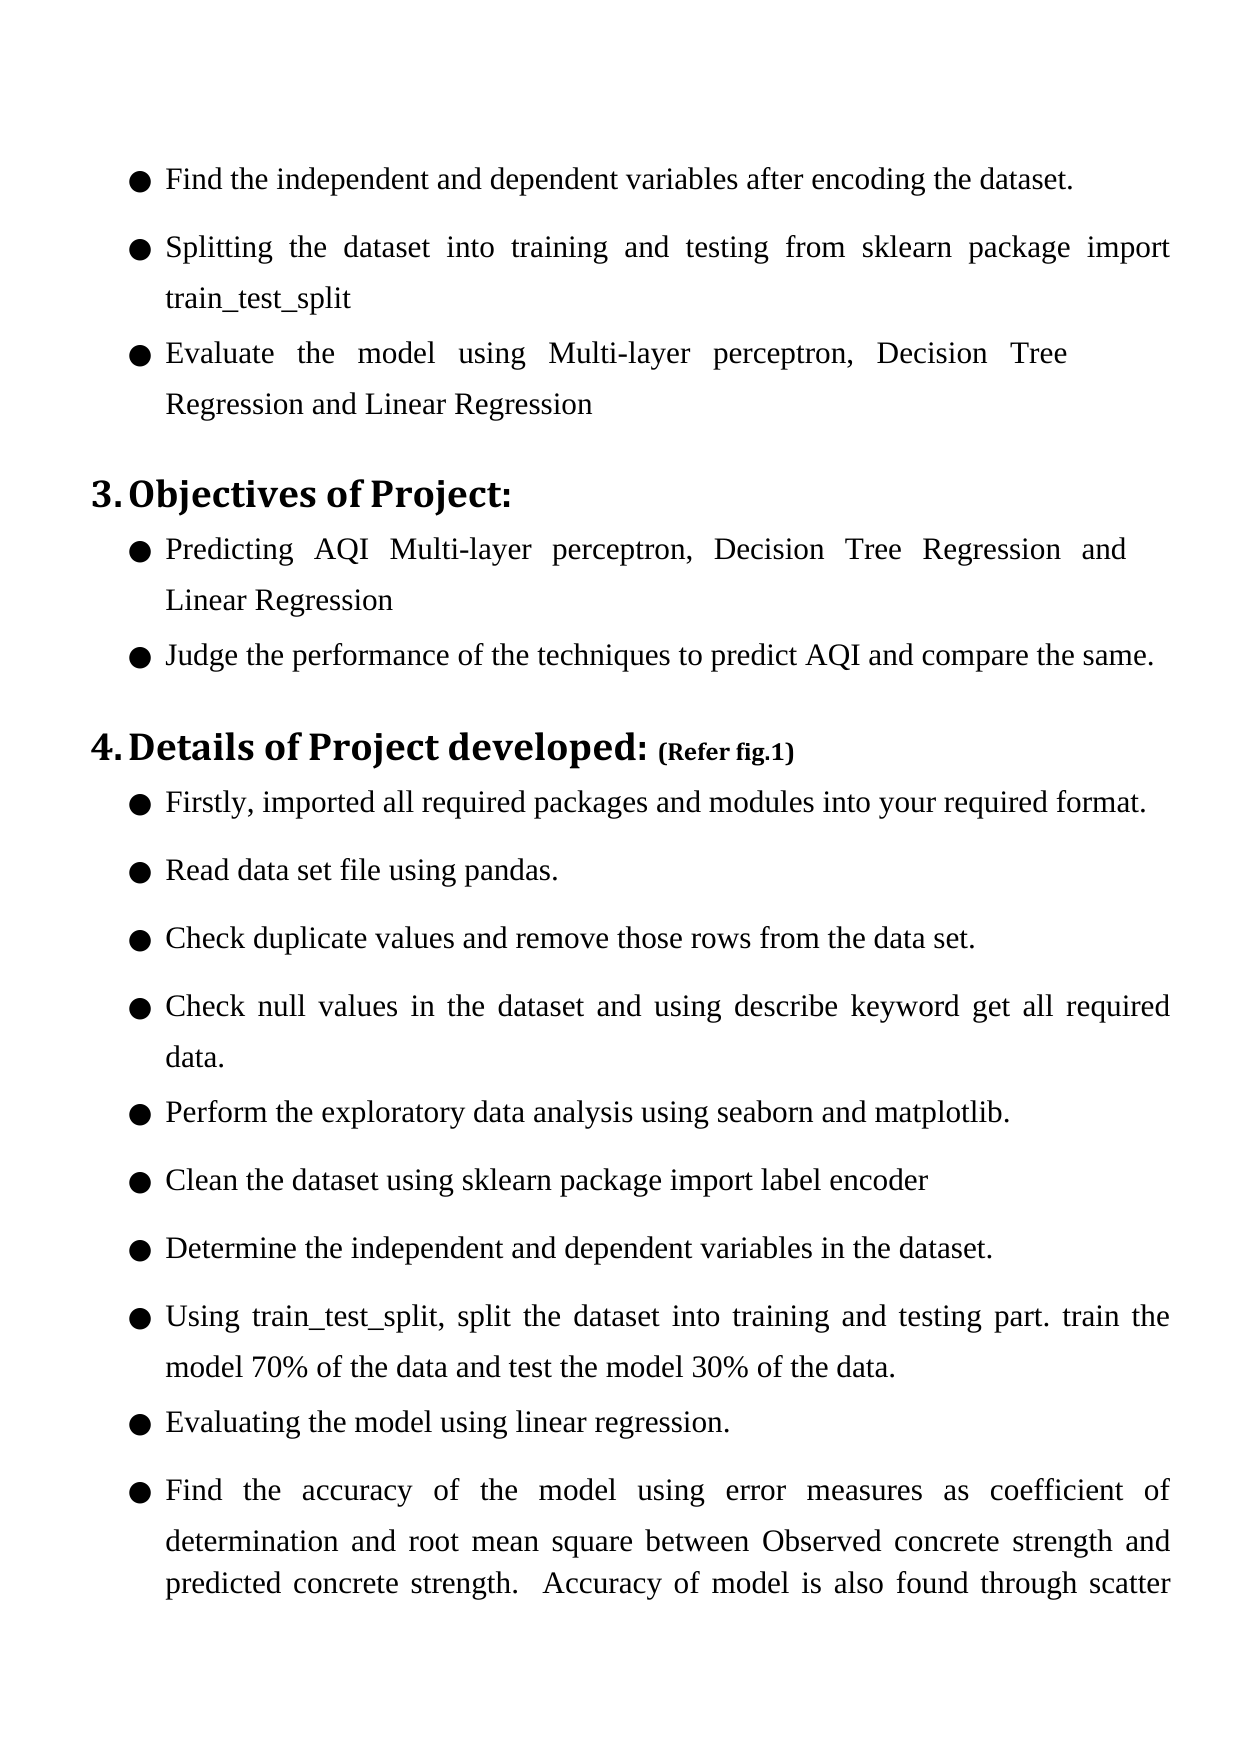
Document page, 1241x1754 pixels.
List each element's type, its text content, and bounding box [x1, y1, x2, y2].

list Find the independent and dependent variables after encoding the dataset. [128, 148, 1172, 206]
list Read data set file using pandas. [128, 838, 1172, 896]
list Evaluate the model using Multi-layer perceptron, Decision Tree Regression and Linear Regression [128, 322, 1068, 422]
list Clean the dataset using sklearn package import label encoder [128, 1149, 1172, 1206]
list Evaluating the model using linear regression. [128, 1391, 1172, 1449]
list Determine the independent and dependent variables in the dataset. [128, 1217, 1172, 1274]
list Perform the exploratory data analysis using seaborn and matplotlib. [128, 1081, 1172, 1138]
list Splitting the dataset into training and testing from sklearn package import train_test_split [128, 216, 1172, 315]
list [128, 1459, 1172, 1600]
list Check null values in the dataset and using describe keyword get all required data. [128, 974, 1172, 1074]
list Judge the performance of the techniques to predict AQI and compare the same. [128, 624, 1172, 682]
list Using train_test_split, split the dataset into training and testing part. train the model 70% of the data and test the model 30% of the data. [128, 1285, 1172, 1384]
subtitle Details of Project developed: (Refer fig.1) [90, 723, 1173, 769]
subtitle Objectives of Project: [90, 470, 1173, 517]
list Check duplicate values and remove those rows from the data set. [128, 906, 1172, 964]
list Firstly, imported all required packages and modules into your required format. [128, 770, 1172, 828]
list Predicting AQI Multi-layer perceptron, Decision Tree Regression and Linear Regression [128, 518, 1127, 617]
